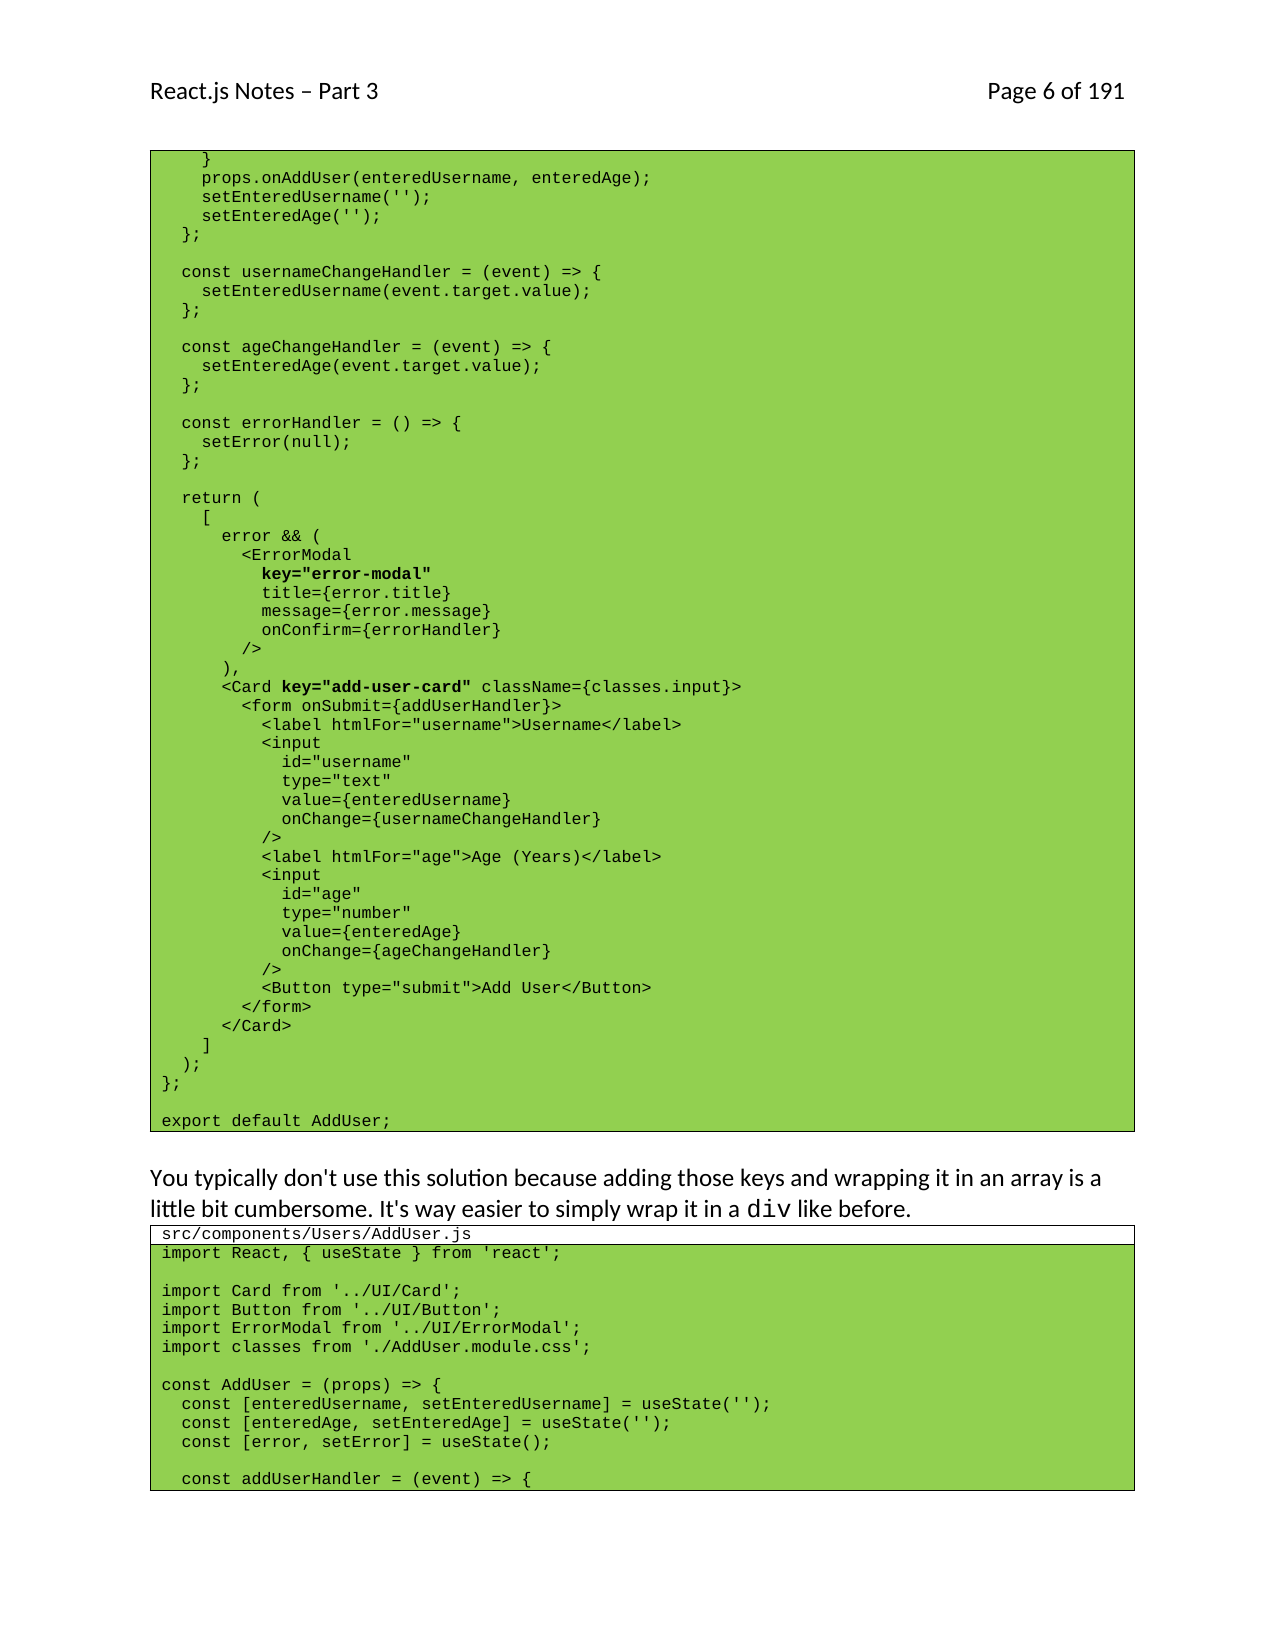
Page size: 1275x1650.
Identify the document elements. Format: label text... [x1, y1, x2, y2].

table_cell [151, 1245, 1134, 1490]
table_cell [151, 151, 1134, 1131]
text You typically don't use this solution because adding those keys and wrapping it in an array is a little bit cumbersome. It's way easier to simply wrap it in a div like before. [150, 1162, 1125, 1225]
table_header src/components/Users/AddUser.js [151, 1226, 1134, 1244]
